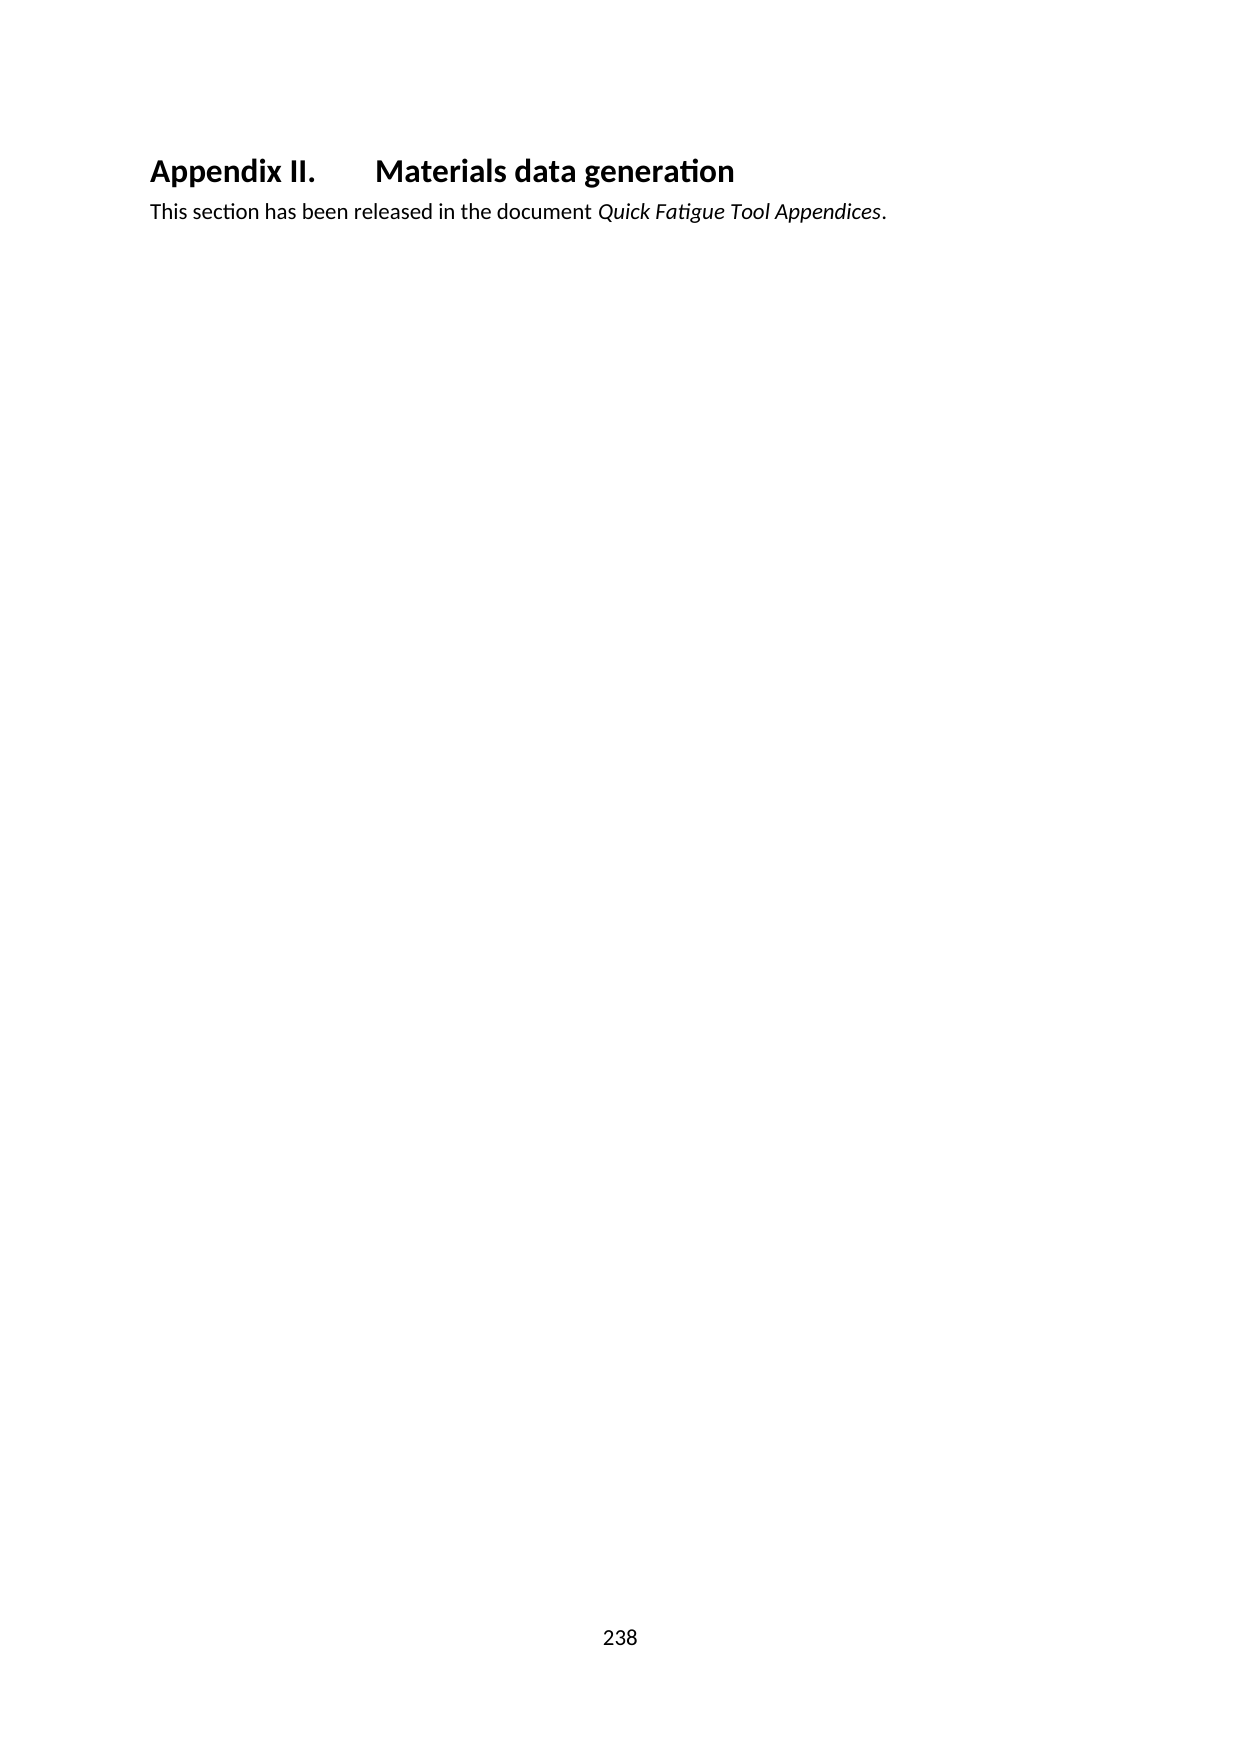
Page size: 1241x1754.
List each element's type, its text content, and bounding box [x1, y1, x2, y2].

text This section has been released in the document Quick Fatigue Tool Appendices. [150, 197, 1090, 225]
subtitle Appendix II. Materials data generation [150, 150, 1090, 191]
